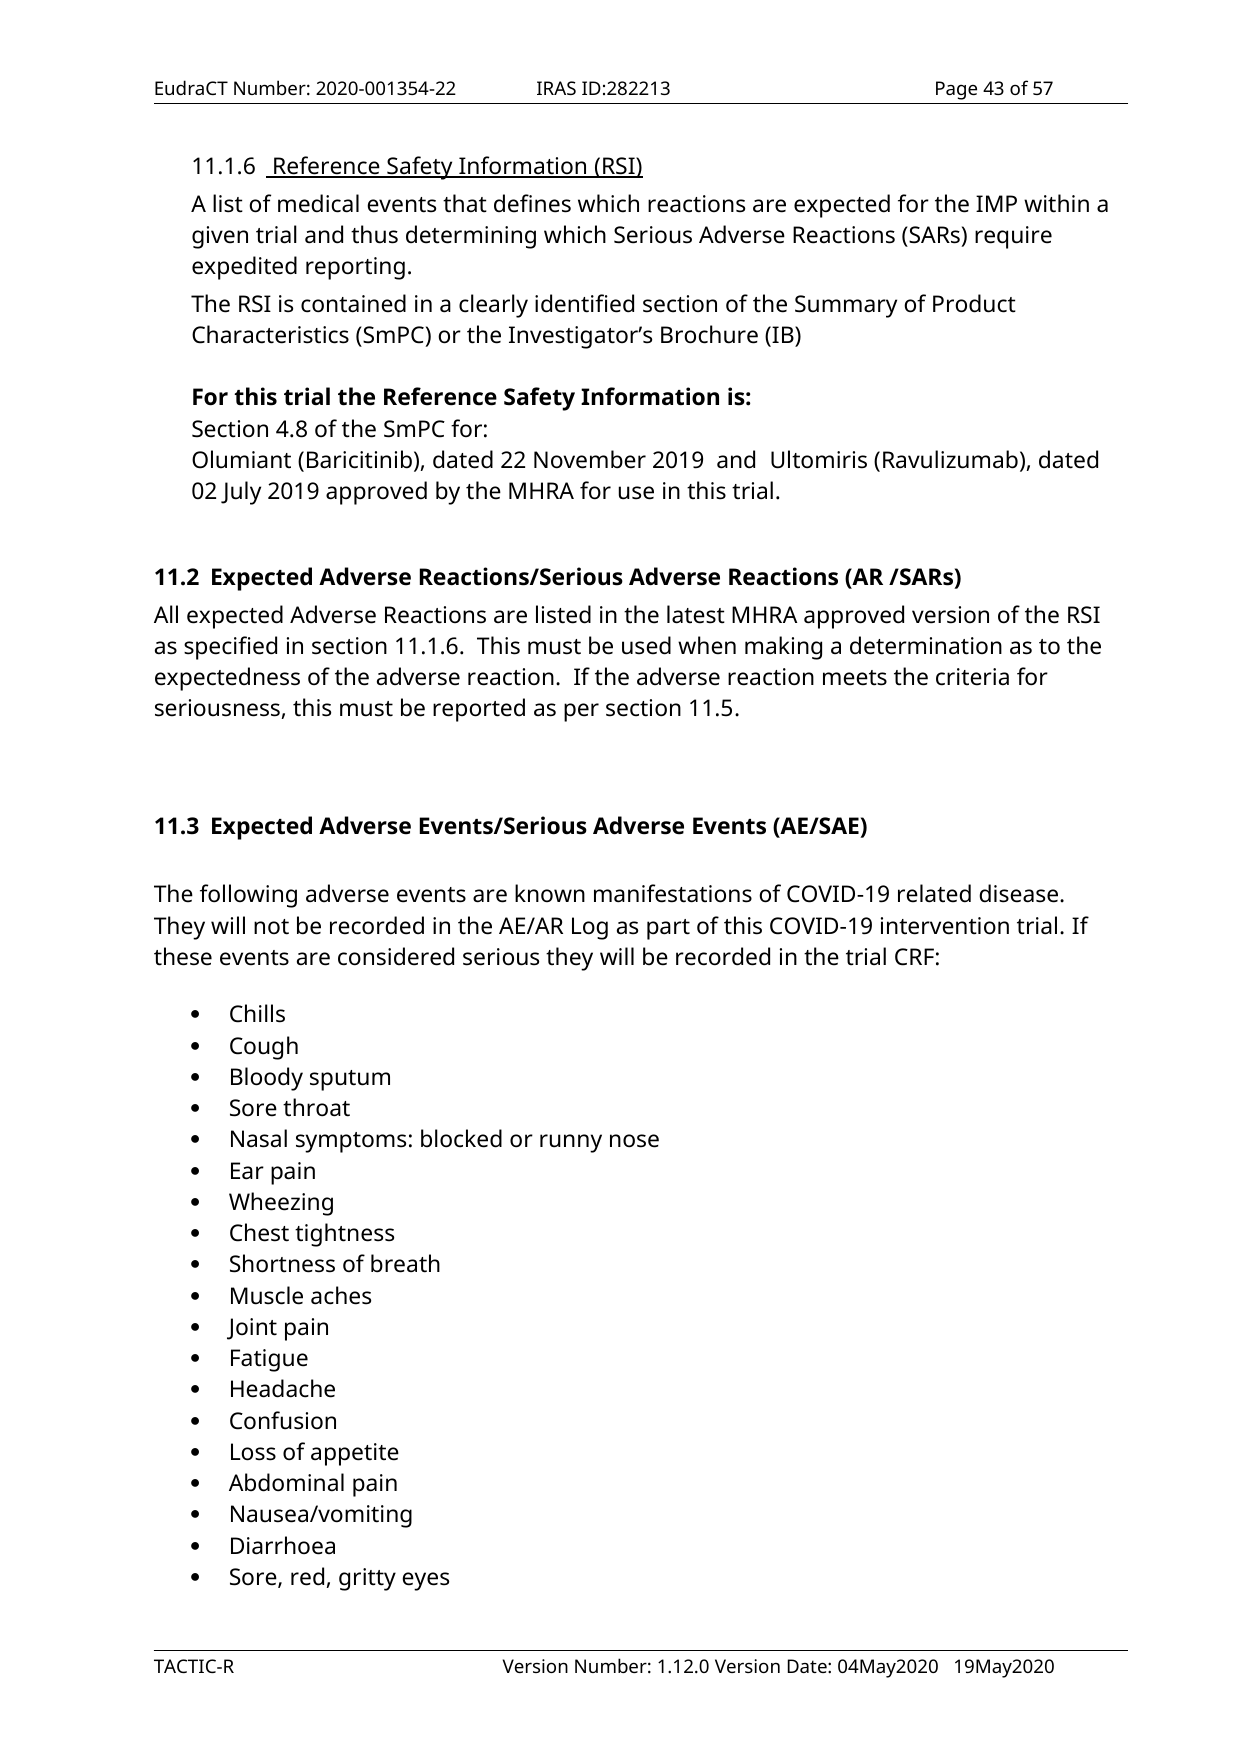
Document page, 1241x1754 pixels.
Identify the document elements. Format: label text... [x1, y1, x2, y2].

list Nausea/vomiting [191, 1498, 1128, 1530]
subtitle Reference Safety Information (RSI) [191, 150, 1128, 181]
text A list of medical events that defines which reactions are expected for the IMP within a given trial and thus determining which Serious Adverse Reactions (SARs) require expedited reporting. [191, 187, 1128, 281]
list Chills [191, 998, 1128, 1030]
list Confusion [191, 1405, 1128, 1436]
text All expected Adverse Reactions are listed in the latest MHRA approved version of the RSI as specified in section 11.1.6. This must be used when making a determination as to the expectedness of the adverse reaction. If the adverse reaction meets the criteria for seriousness, this must be reported as per section 11.5. [153, 598, 1128, 723]
list Sore, red, gritty eyes [191, 1561, 1128, 1592]
list Loss of appetite [191, 1436, 1128, 1467]
text Olumiant (Baricitinib), dated 22 November 2019 and Ultomiris (Ravulizumab), dated 02 July 2019 approved by the MHRA for use in this trial. [191, 444, 1128, 506]
list Diarrhoea [191, 1530, 1128, 1561]
list Ear pain [191, 1155, 1128, 1186]
list Cough [191, 1030, 1128, 1061]
subtitle Expected Adverse Reactions/Serious Adverse Reactions (AR /SARs) [153, 561, 1128, 592]
list Nasal symptoms: blocked or runny nose [191, 1123, 1128, 1155]
list Joint pain [191, 1311, 1128, 1342]
list Bloody sputum [191, 1061, 1128, 1092]
list Chest tightness [191, 1217, 1128, 1248]
text For this trial the Reference Safety Information is: [191, 381, 1128, 412]
text The RSI is contained in a clearly identified section of the Summary of Product Characteristics (SmPC) or the Investigator’s Brochure (IB) [191, 287, 1128, 350]
list Headache [191, 1373, 1128, 1405]
subtitle Expected Adverse Events/Serious Adverse Events (AE/SAE) [153, 809, 1128, 841]
list Muscle aches [191, 1280, 1128, 1311]
list Wheezing [191, 1186, 1128, 1217]
list Shortness of breath [191, 1248, 1128, 1280]
list Abdominal pain [191, 1467, 1128, 1498]
list Fatigue [191, 1342, 1128, 1373]
text The following adverse events are known manifestations of COVID-19 related disease. They will not be recorded in the AE/AR Log as part of this COVID-19 intervention trial. If these events are considered serious they will be recorded in the trial CRF: [153, 878, 1128, 972]
text Section 4.8 of the SmPC for: [191, 412, 1128, 444]
list Sore throat [191, 1092, 1128, 1123]
